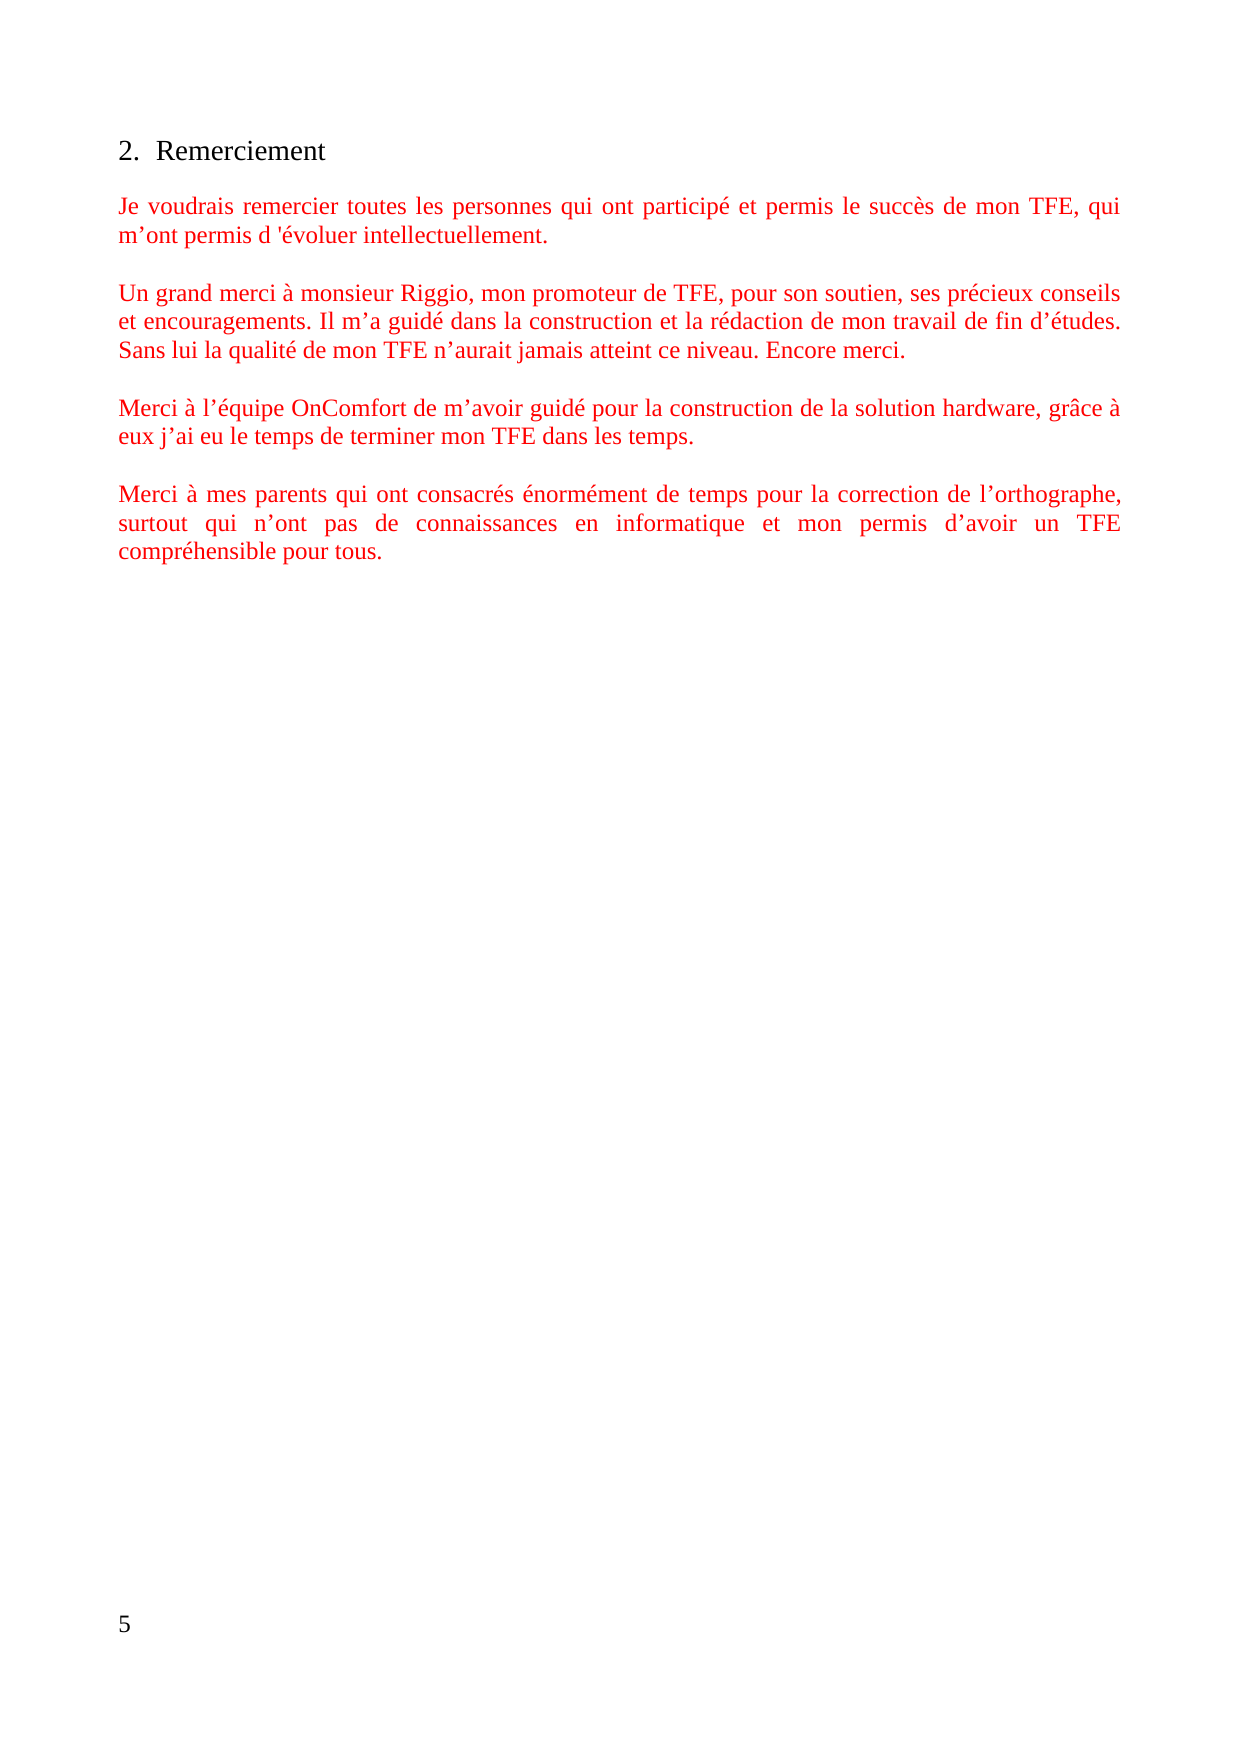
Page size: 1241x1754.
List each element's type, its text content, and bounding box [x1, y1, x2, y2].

text Merci à mes parents qui ont consacrés énormément de temps pour la correction de l’orthographe, surtout qui n’ont pas de connaissances en informatique et mon permis d’avoir un TFE compréhensible pour tous. [118, 479, 1123, 565]
text Un grand merci à monsieur Riggio, mon promoteur de TFE, pour son soutien, ses précieux conseils et encouragements. Il m’a guidé dans la construction et la rédaction de mon travail de fin d’études. Sans lui la qualité de mon TFE n’aurait jamais atteint ce niveau. Encore merci. [118, 278, 1123, 364]
text Je voudrais remercier toutes les personnes qui ont participé et permis le succès de mon TFE, qui m’ont permis d 'évoluer intellectuellement. [118, 191, 1123, 249]
text Merci à l’équipe OnComfort de m’avoir guidé pour la construction de la solution hardware, grâce à eux j’ai eu le temps de terminer mon TFE dans les temps. [118, 393, 1123, 450]
subtitle Remerciement [118, 133, 1123, 166]
